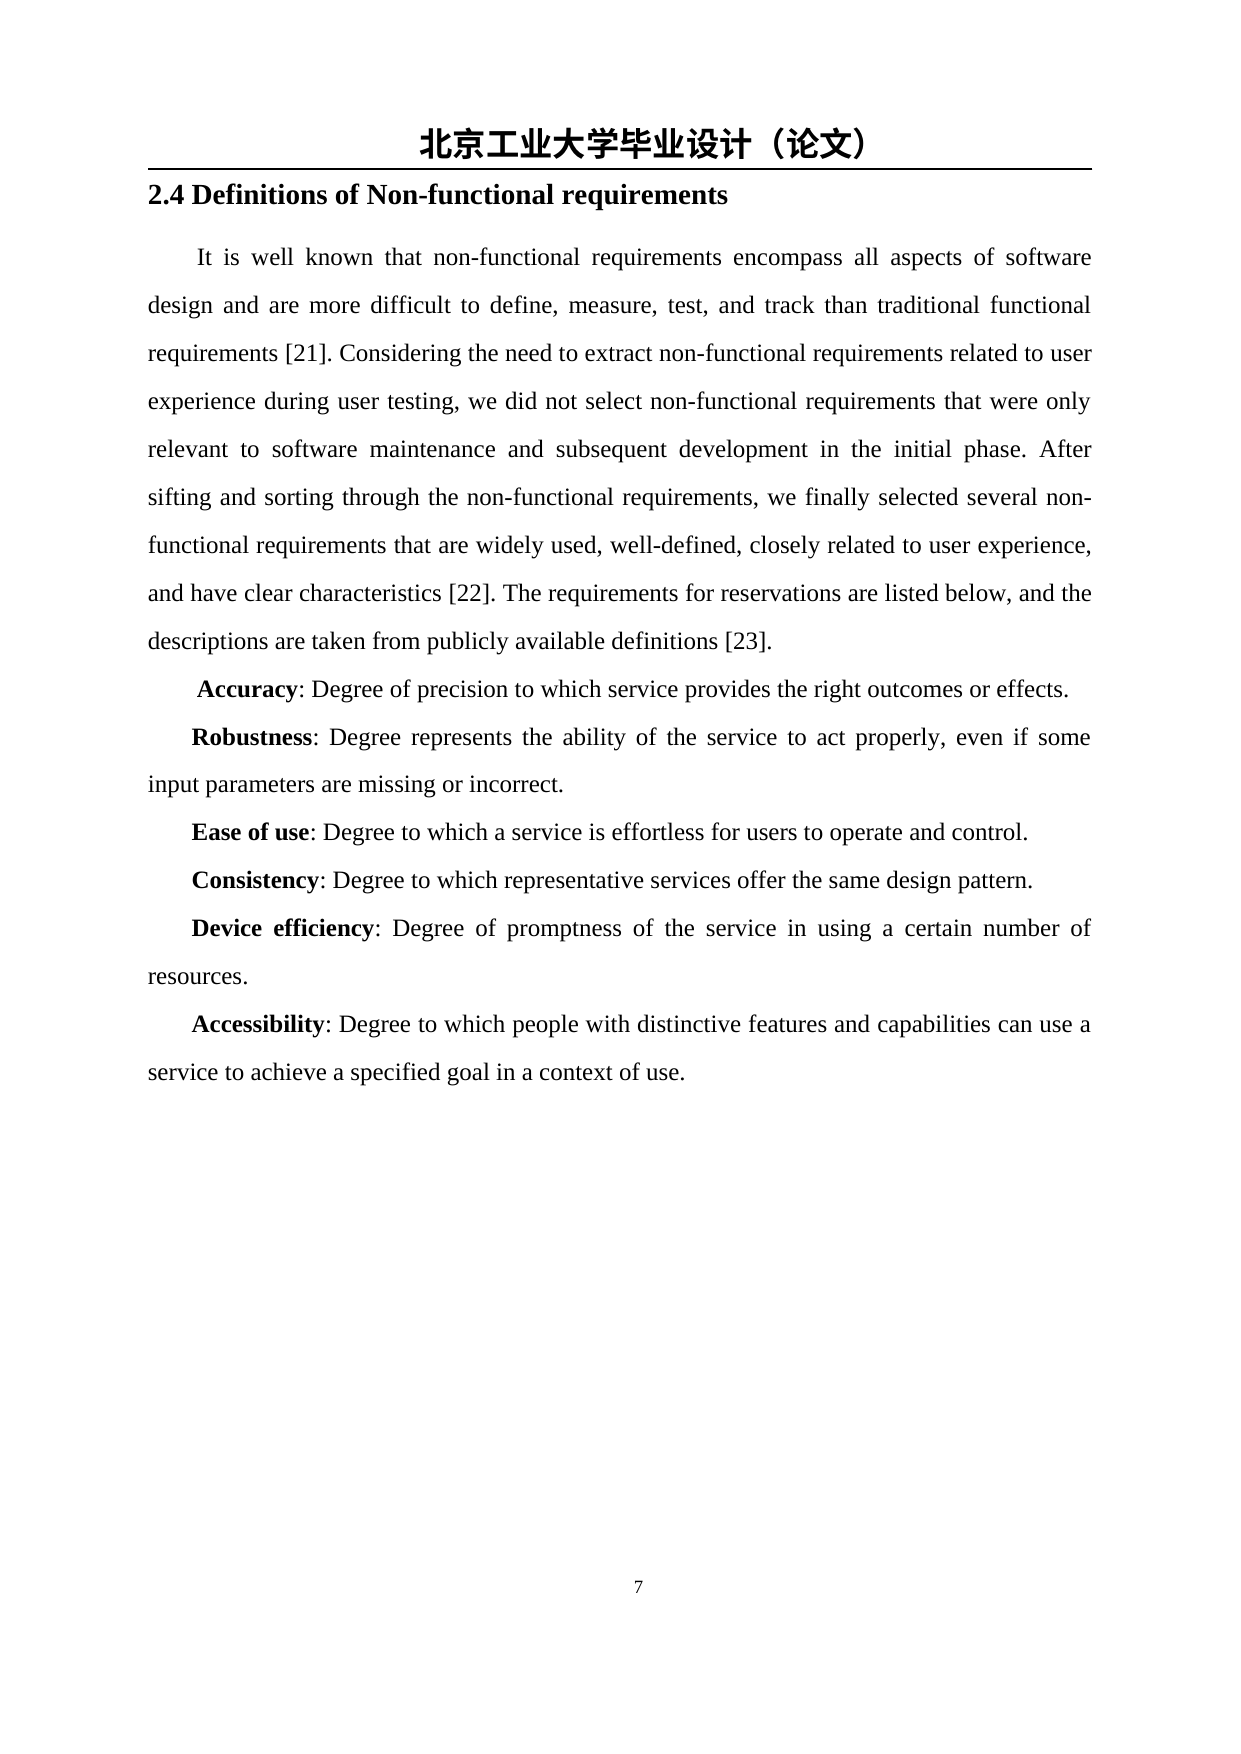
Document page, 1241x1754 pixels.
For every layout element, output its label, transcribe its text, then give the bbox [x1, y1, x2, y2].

text Accessibility: Degree to which people with distinctive features and capabilities can use a service to achieve a specified goal in a context of use. [148, 994, 1092, 1090]
text Consistency: Degree to which representative services offer the same design pattern. [148, 850, 1092, 898]
text Robustness: Degree represents the ability of the service to act properly, even if some input parameters are missing or incorrect. [148, 707, 1092, 802]
text Ease of use: Degree to which a service is effortless for users to operate and control. [148, 802, 1092, 850]
text It is well known that non-functional requirements encompass all aspects of software design and are more difficult to define, measure, test, and track than traditional functional requirements [21]. Considering the need to extract non-functional requirements related to user experience during user testing, we did not select non-functional requirements that were only relevant to software maintenance and subsequent development in the initial phase. After sifting and sorting through the non-functional requirements, we finally selected several non-functional requirements that are widely used, well-defined, closely related to user experience, and have clear characteristics [22]. The requirements for reservations are listed below, and the descriptions are taken from publicly available definitions [23]. [148, 227, 1092, 659]
text Accuracy: Degree of precision to which service provides the right outcomes or effects. [148, 659, 1092, 707]
subtitle 2.4 Definitions of Non-functional requirements [148, 177, 1092, 211]
text Device efficiency: Degree of promptness of the service in using a certain number of resources. [148, 898, 1092, 994]
